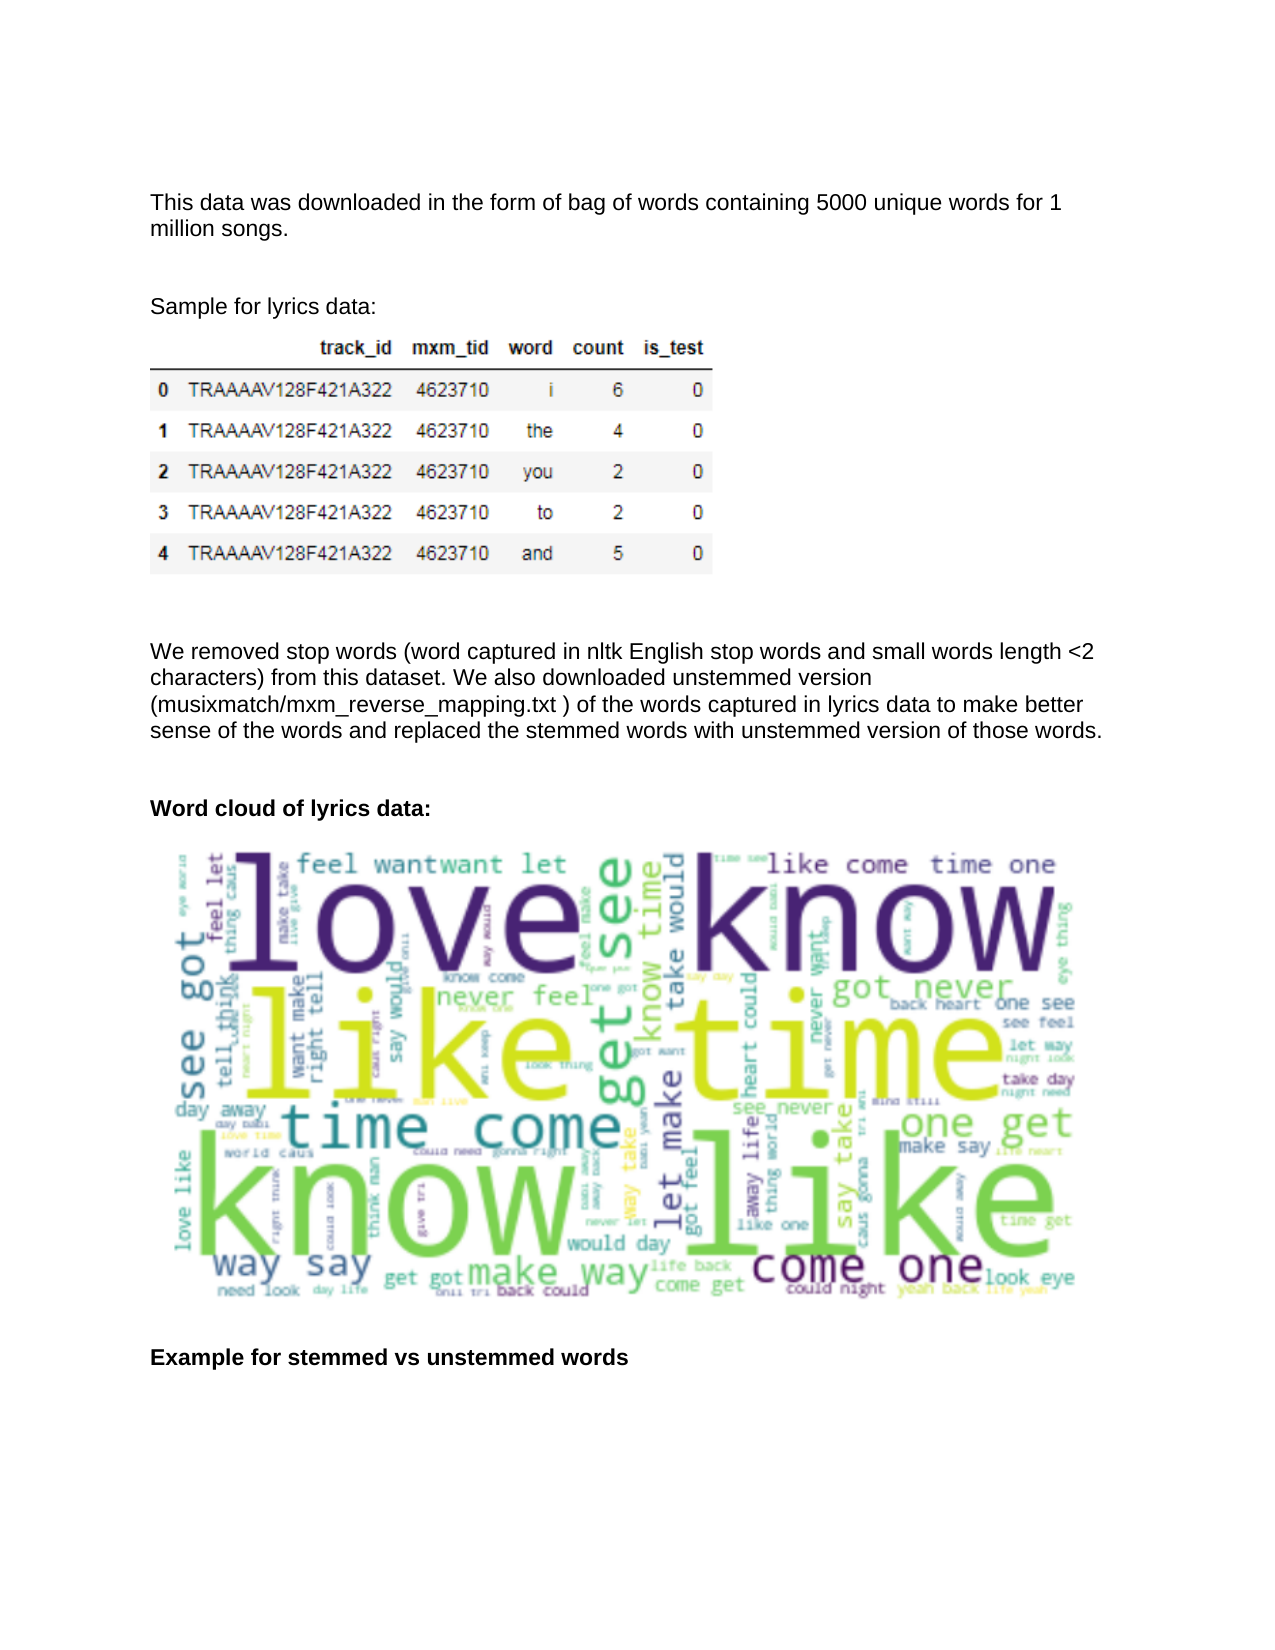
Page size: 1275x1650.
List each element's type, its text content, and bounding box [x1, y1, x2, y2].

picture [150, 833, 1090, 1331]
text We removed stop words (word captured in nltk English stop words and small words length <2 characters) from this dataset. We also downloaded unstemmed version (musixmatch/mxm_reverse_mapping.txt ) of the words captured in lyrics data to make better sense of the words and replaced the stemmed words with unstemmed version of those words. [150, 638, 1125, 743]
text Word cloud of lyrics data: [150, 794, 1125, 821]
text Example for stemmed vs unstemmed words [150, 1343, 1125, 1370]
text This data was downloaded in the form of bag of words containing 5000 unique words for 1 million songs. [150, 189, 1125, 242]
picture [150, 331, 744, 587]
text Sample for lyrics data: [150, 293, 1125, 319]
